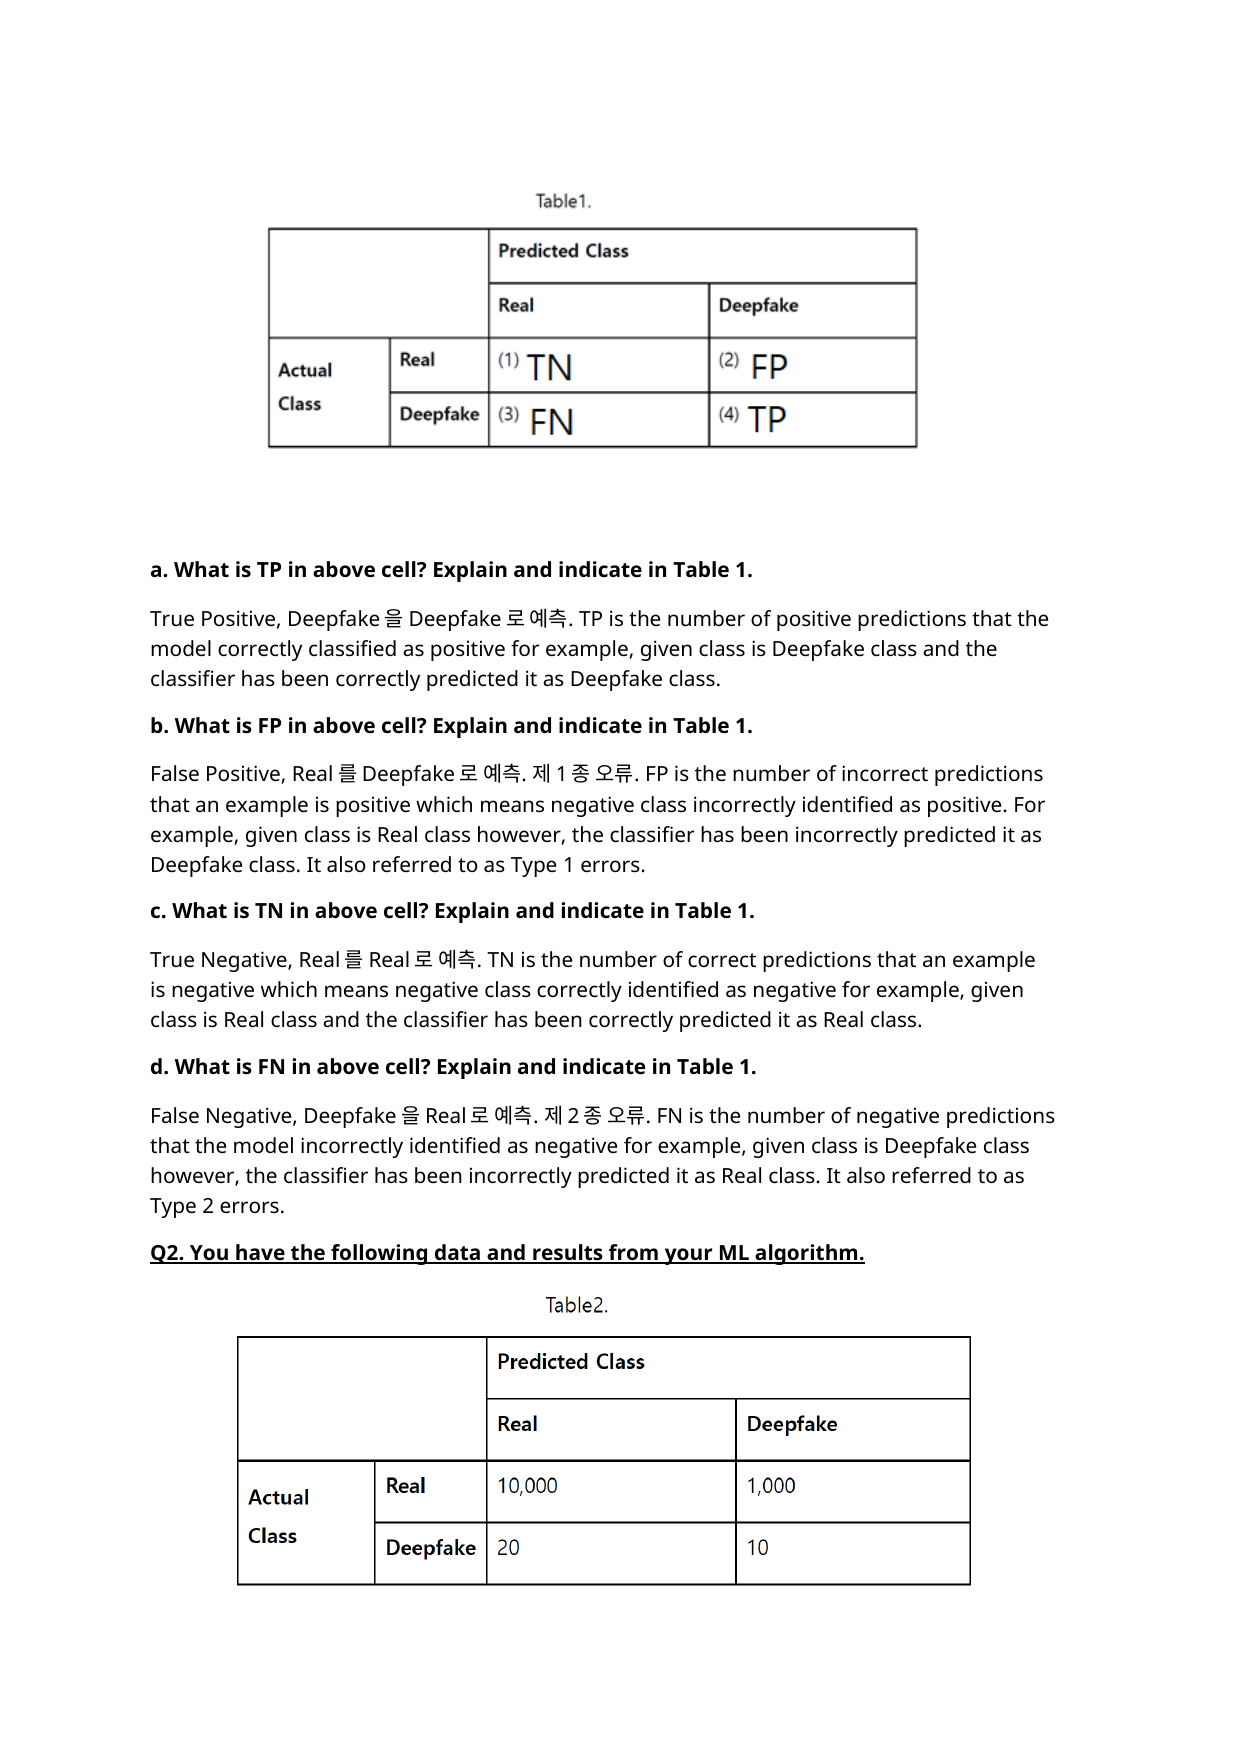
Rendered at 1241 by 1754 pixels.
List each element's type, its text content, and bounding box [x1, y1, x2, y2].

text a. What is TP in above cell? Explain and indicate in Table 1. [150, 555, 1057, 584]
picture [223, 1284, 984, 1599]
text True Positive, Deepfake을 Deepfake로 예측. TP is the number of positive predictions that the model correctly classified as positive for example, given class is Deepfake class and the classifier has been correctly predicted it as Deepfake class. [150, 602, 1057, 693]
text True Negative, Real를 Real로 예측. TN is the number of correct predictions that an example is negative which means negative class correctly identified as negative for example, given class is Real class and the classifier has been correctly predicted it as Real class. [150, 943, 1057, 1034]
picture [248, 177, 958, 491]
text False Negative, Deepfake을 Real로 예측. 제2종 오류. FN is the number of negative predictions that the model incorrectly identified as negative for example, given class is Deepfake class however, the classifier has been incorrectly predicted it as Real class. It also referred to as Type 2 errors. [150, 1099, 1057, 1220]
text b. What is FP in above cell? Explain and indicate in Table 1. [150, 711, 1057, 739]
text c. What is TN in above cell? Explain and indicate in Table 1. [150, 897, 1057, 925]
text False Positive, Real를 Deepfake로 예측. 제1종 오류. FP is the number of incorrect predictions that an example is positive which means negative class incorrectly identified as positive. For example, given class is Real class however, the classifier has been incorrectly predicted it as Deepfake class. It also referred to as Type 1 errors. [150, 758, 1057, 878]
text d. What is FN in above cell? Explain and indicate in Table 1. [150, 1052, 1057, 1081]
text Q2. You have the following data and results from your ML algorithm. [150, 1238, 1057, 1266]
